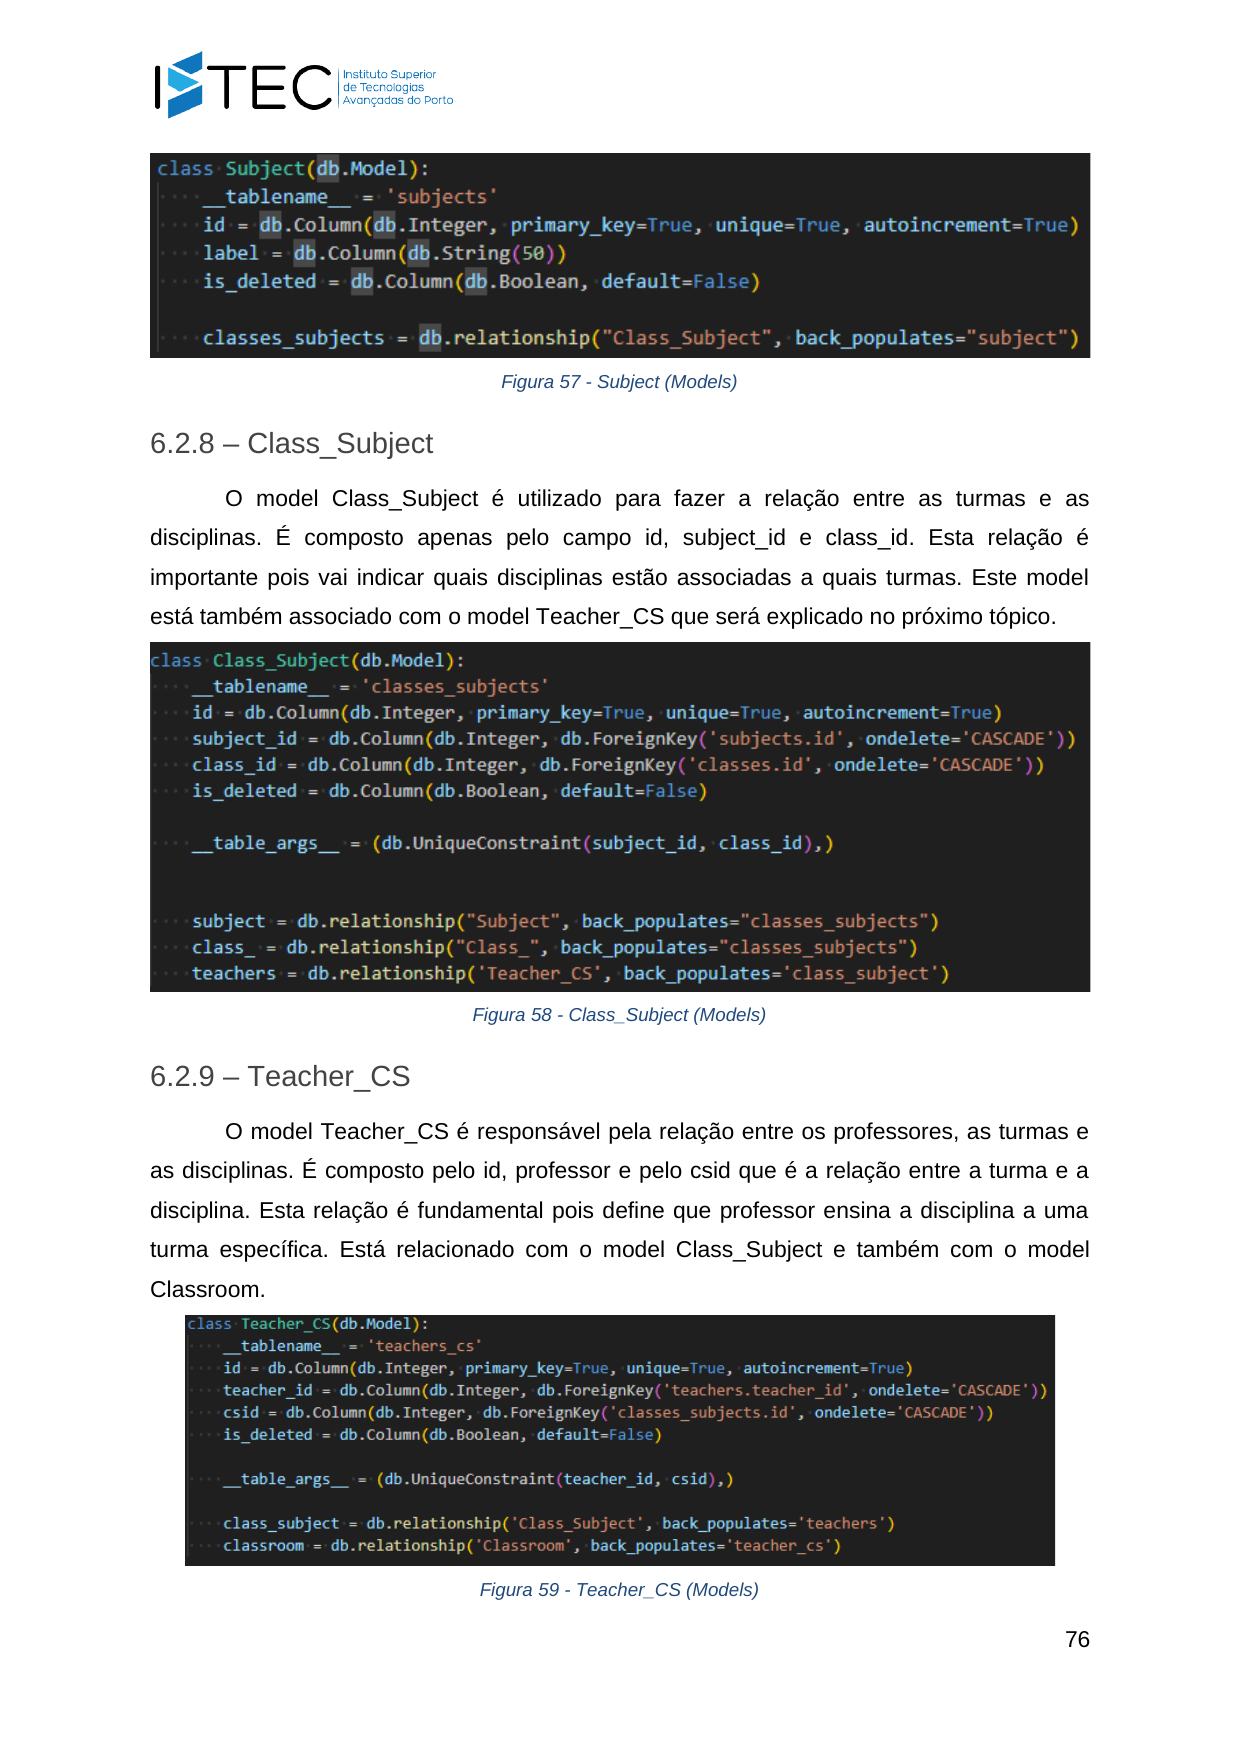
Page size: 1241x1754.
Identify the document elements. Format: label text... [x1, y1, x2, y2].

picture [150, 642, 1091, 992]
text Figura 57 - Subject (Models) [150, 371, 1090, 393]
picture [185, 1315, 1055, 1566]
picture [150, 51, 454, 129]
text Figura 58 - Class_Subject (Models) [150, 1004, 1090, 1026]
text O model Class_Subject é utilizado para fazer a relação entre as turmas e as disciplinas. É composto apenas pelo campo id, subject_id e class_id. Esta relação é importante pois vai indicar quais disciplinas estão associadas a quais turmas. Este model está também associado com o model Teacher_CS que será explicado no próximo tópico. [150, 485, 1090, 629]
text Figura 59 - Teacher_CS (Models) [150, 1578, 1090, 1600]
subtitle 6.2.9 – Teacher_CS [150, 1059, 1090, 1093]
picture [150, 153, 1091, 358]
text O model Teacher_CS é responsável pela relação entre os professores, as turmas e as disciplinas. É composto pelo id, professor e pelo csid que é a relação entre a turma e a disciplina. Esta relação é fundamental pois define que professor ensina a disciplina a uma turma específica. Está relacionado com o model Class_Subject e também com o model Classroom. [150, 1118, 1090, 1302]
subtitle 6.2.8 – Class_Subject [150, 426, 1090, 459]
